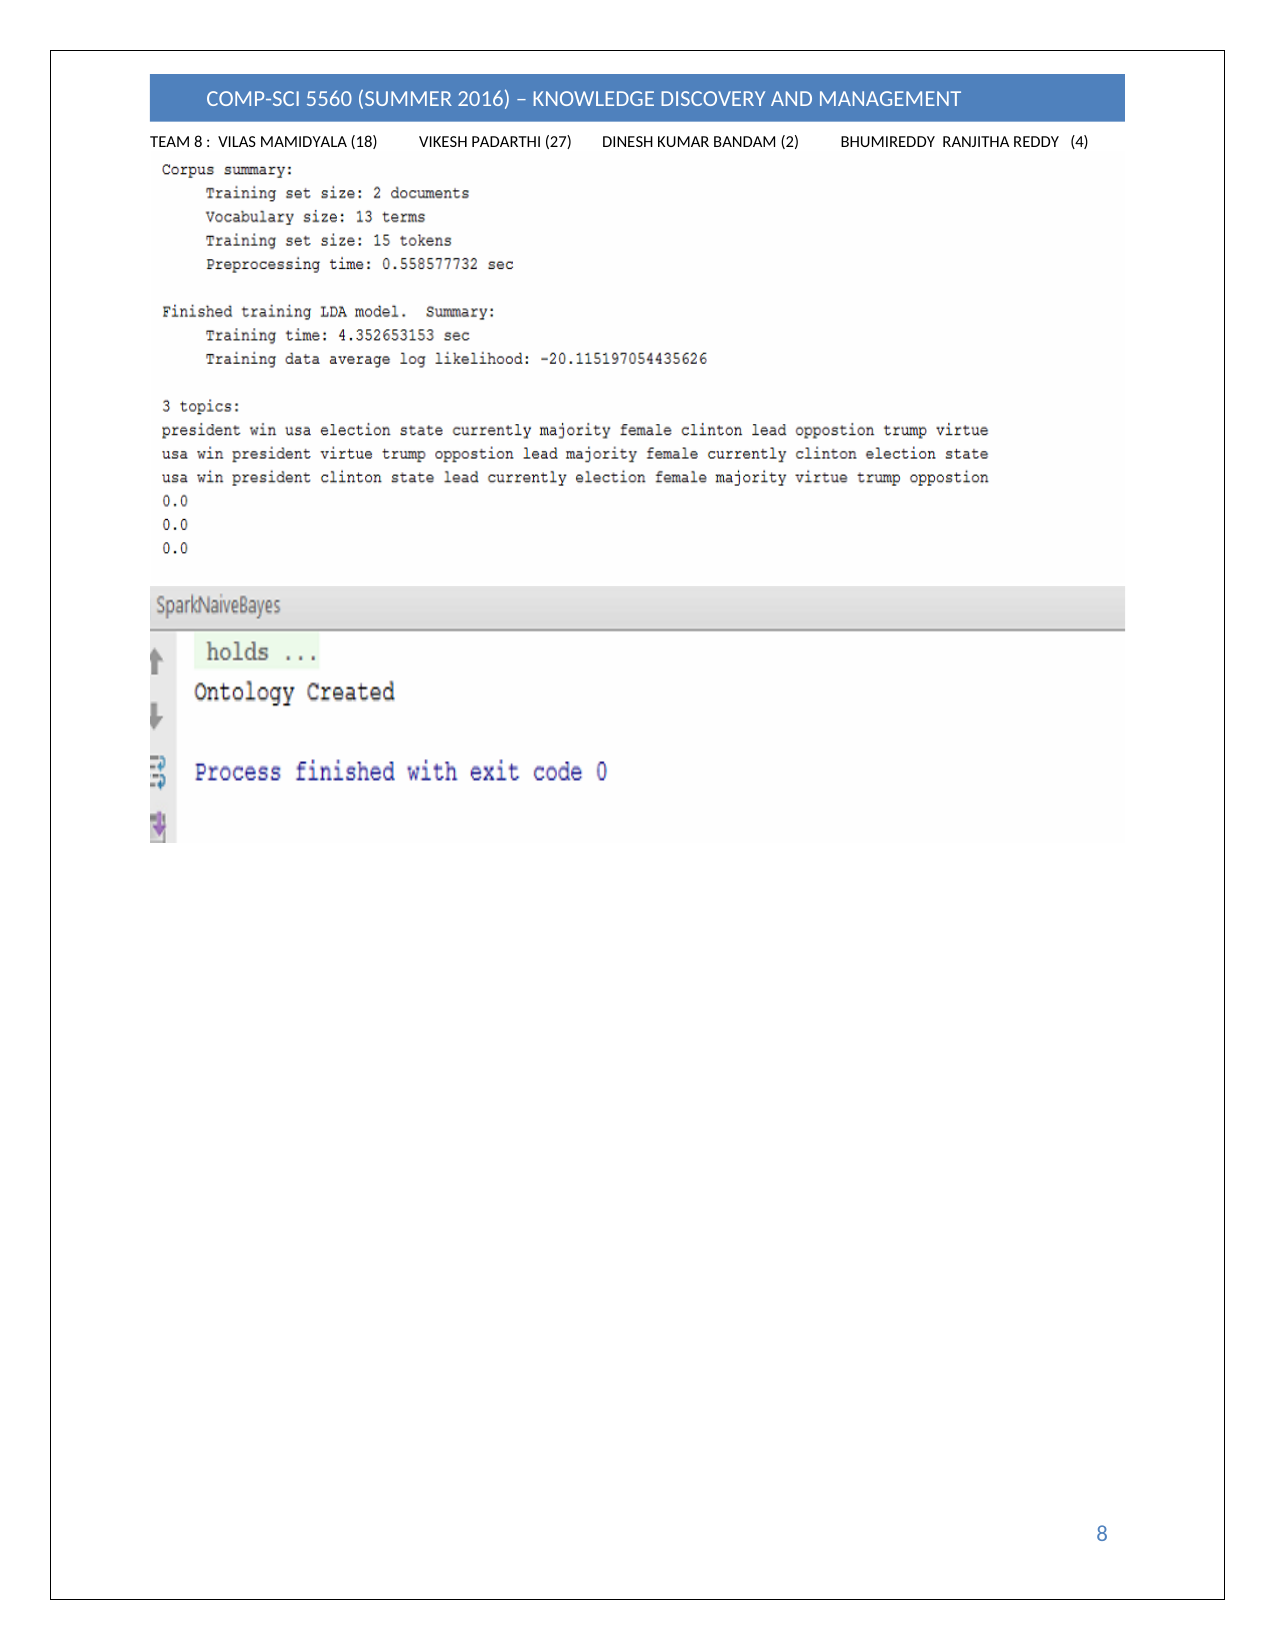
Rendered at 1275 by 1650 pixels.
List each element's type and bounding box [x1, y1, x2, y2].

picture [150, 586, 1125, 843]
picture [150, 151, 1125, 583]
